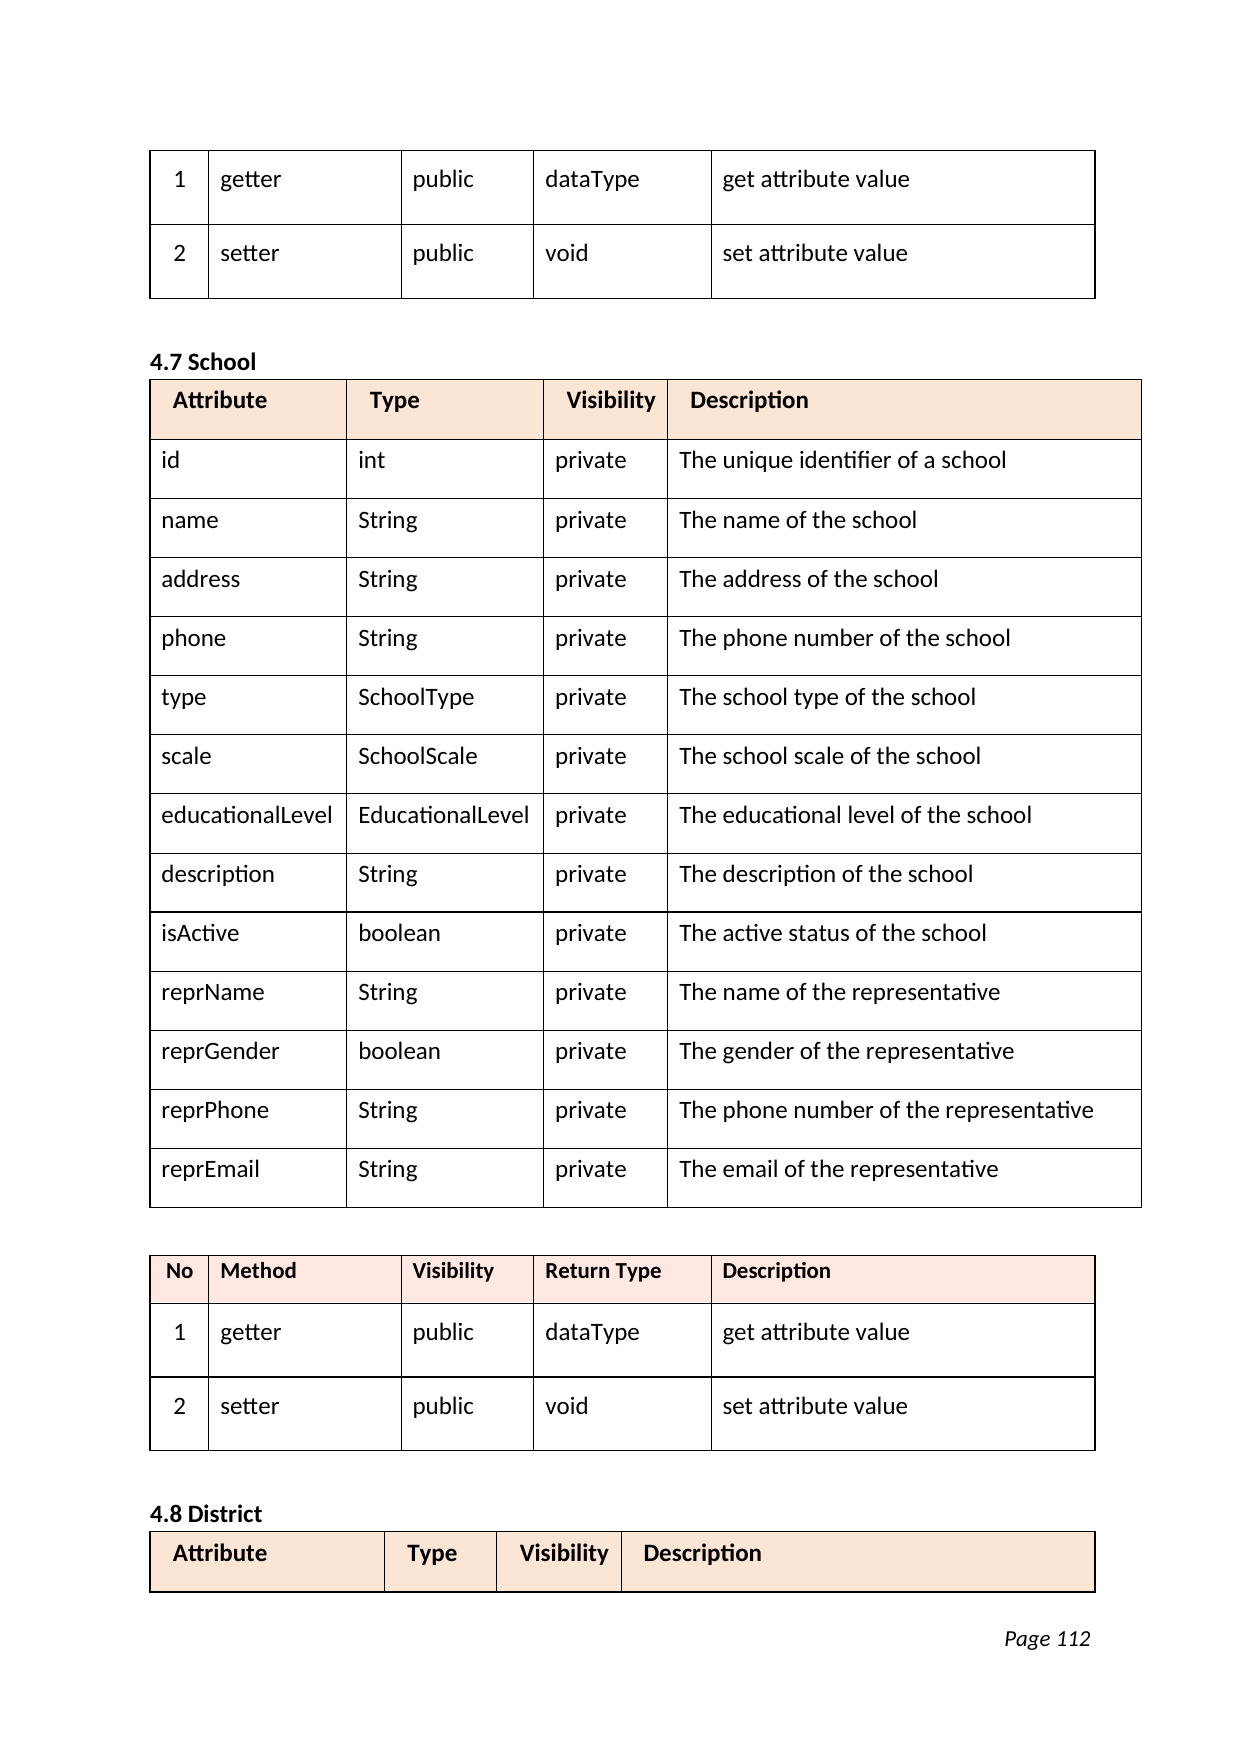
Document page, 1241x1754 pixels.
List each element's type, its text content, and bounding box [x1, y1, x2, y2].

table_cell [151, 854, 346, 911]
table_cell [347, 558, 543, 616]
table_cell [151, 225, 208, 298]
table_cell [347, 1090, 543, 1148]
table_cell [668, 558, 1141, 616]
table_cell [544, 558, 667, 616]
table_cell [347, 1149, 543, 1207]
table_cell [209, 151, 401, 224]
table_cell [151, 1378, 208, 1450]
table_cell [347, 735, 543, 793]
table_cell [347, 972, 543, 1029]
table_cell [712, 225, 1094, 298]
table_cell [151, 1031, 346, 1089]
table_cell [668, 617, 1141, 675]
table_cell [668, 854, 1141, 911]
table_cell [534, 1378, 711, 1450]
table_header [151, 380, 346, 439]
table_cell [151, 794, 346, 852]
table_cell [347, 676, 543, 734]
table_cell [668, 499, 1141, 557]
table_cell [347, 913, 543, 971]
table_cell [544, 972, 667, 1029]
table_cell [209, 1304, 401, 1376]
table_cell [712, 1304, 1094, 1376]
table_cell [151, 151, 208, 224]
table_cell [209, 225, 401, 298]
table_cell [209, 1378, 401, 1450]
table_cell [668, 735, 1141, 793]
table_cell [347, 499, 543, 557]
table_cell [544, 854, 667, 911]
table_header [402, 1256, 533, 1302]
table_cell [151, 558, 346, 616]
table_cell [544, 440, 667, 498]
subtitle 4.7 School [150, 346, 1093, 376]
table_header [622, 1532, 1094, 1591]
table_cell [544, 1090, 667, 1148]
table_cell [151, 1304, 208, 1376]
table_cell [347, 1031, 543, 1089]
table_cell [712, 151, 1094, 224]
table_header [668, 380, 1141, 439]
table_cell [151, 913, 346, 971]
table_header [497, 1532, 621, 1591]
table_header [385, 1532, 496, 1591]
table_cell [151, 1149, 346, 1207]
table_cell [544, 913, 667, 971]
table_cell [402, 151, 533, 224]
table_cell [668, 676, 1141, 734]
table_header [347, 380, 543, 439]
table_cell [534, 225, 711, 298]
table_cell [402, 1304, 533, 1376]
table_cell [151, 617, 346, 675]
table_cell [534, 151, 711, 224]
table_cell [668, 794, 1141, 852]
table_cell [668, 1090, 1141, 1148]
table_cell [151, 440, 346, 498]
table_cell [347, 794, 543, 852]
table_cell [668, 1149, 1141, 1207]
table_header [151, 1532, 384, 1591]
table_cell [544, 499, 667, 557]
subtitle 4.8 District [150, 1498, 1093, 1529]
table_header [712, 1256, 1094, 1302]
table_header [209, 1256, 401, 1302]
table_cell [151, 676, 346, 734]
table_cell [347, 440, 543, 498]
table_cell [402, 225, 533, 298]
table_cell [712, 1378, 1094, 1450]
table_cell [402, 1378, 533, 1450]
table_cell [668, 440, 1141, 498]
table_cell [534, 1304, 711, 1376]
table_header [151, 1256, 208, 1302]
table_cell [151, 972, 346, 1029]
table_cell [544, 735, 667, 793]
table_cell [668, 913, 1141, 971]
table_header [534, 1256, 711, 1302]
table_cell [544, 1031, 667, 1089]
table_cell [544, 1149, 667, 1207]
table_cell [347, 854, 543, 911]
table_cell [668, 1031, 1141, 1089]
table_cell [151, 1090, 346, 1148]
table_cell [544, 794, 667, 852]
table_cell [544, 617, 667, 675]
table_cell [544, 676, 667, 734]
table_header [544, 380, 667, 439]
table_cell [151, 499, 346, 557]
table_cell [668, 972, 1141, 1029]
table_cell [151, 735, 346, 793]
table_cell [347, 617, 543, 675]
